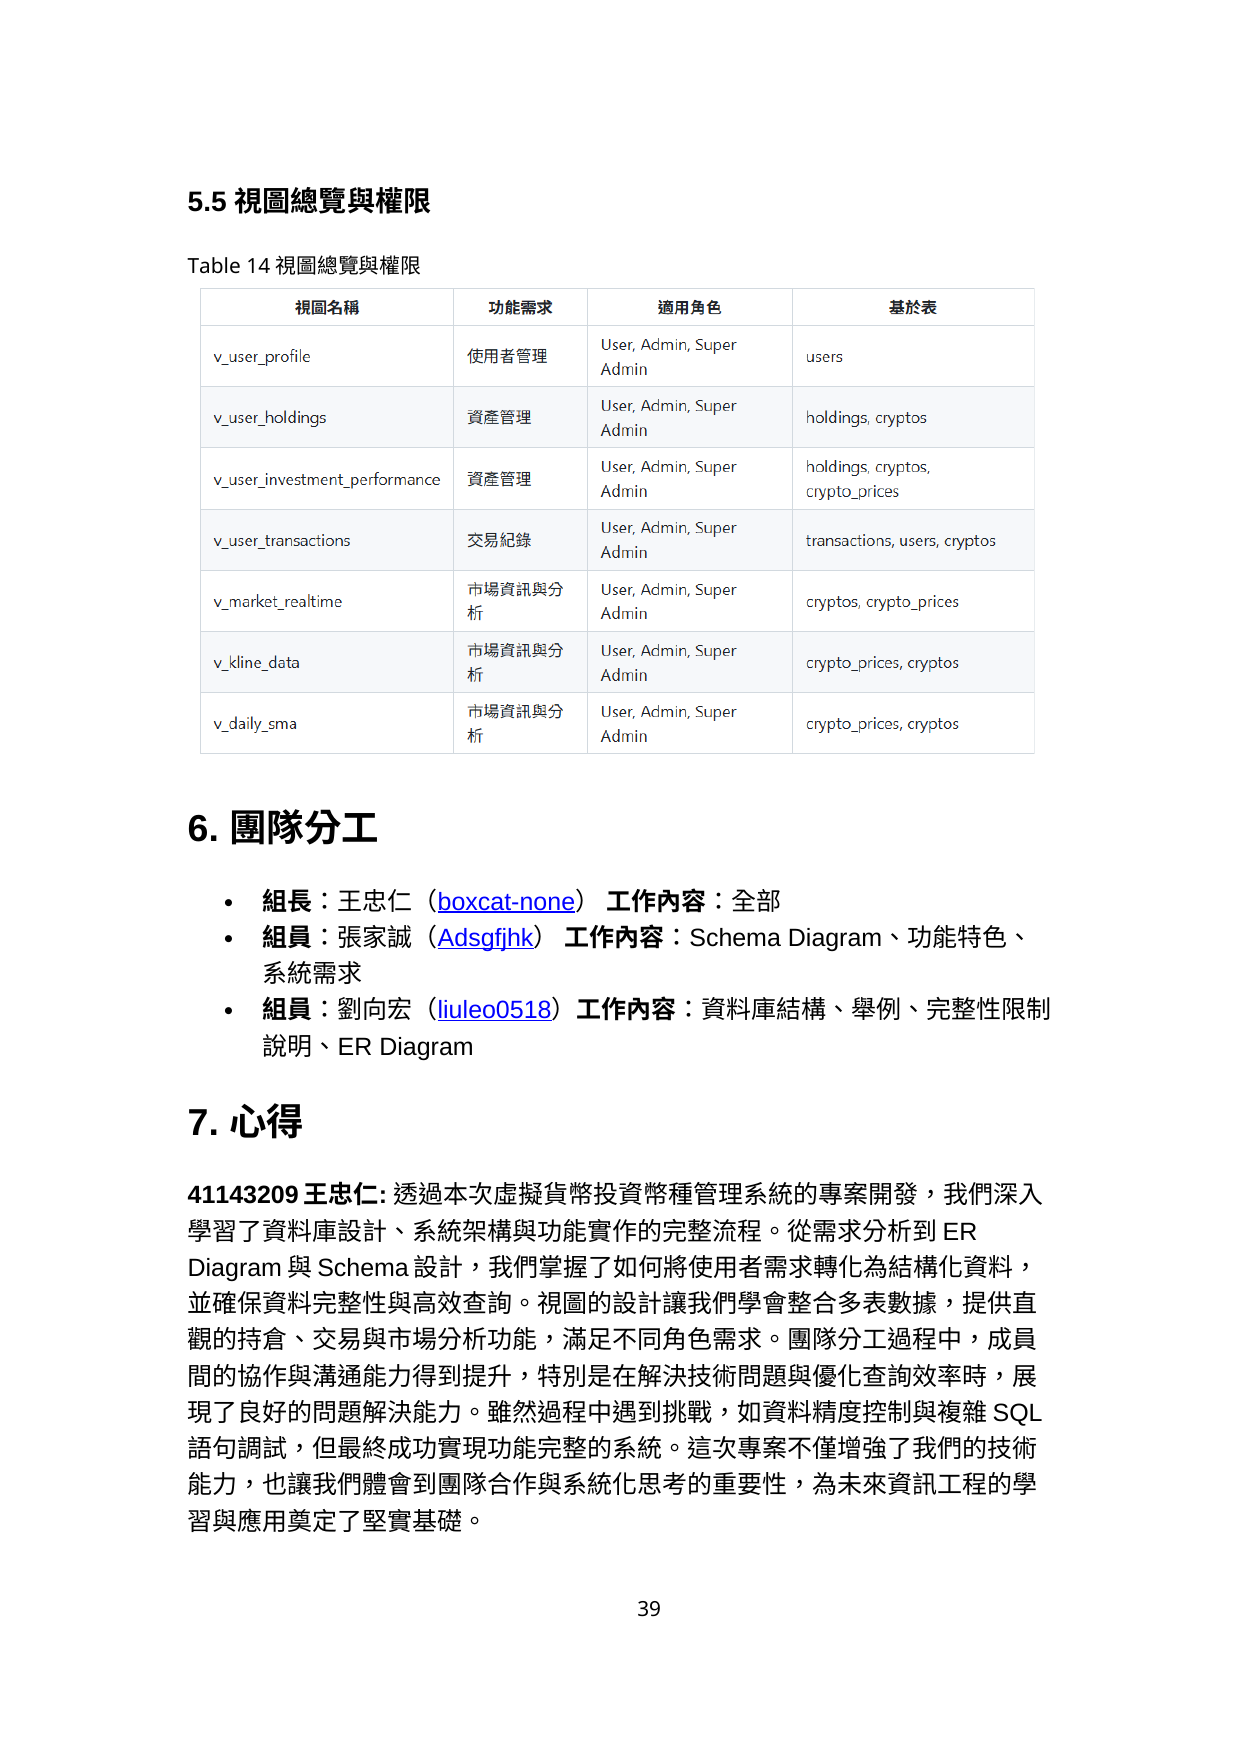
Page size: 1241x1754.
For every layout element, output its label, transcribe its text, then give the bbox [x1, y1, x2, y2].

list 組員：張家誠（Adsgfjhk） 工作內容：Schema Diagram、功能特色、系統需求 [225, 946, 1053, 1019]
list 組員：劉向宏（liuleo0518）工作內容：資料庫結構、舉例、完整性限制說明、ER Diagram [225, 1048, 1053, 1121]
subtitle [187, 1233, 1053, 1523]
subtitle 6. 團隊分工 [187, 798, 1053, 852]
list 組長：王忠仁（boxcat-none） 工作內容：全部 [225, 881, 1053, 917]
picture [187, 279, 1052, 769]
subtitle 7. 心得 [187, 1150, 1053, 1204]
subtitle 5.5 視圖總覽與權限 [187, 179, 1053, 220]
